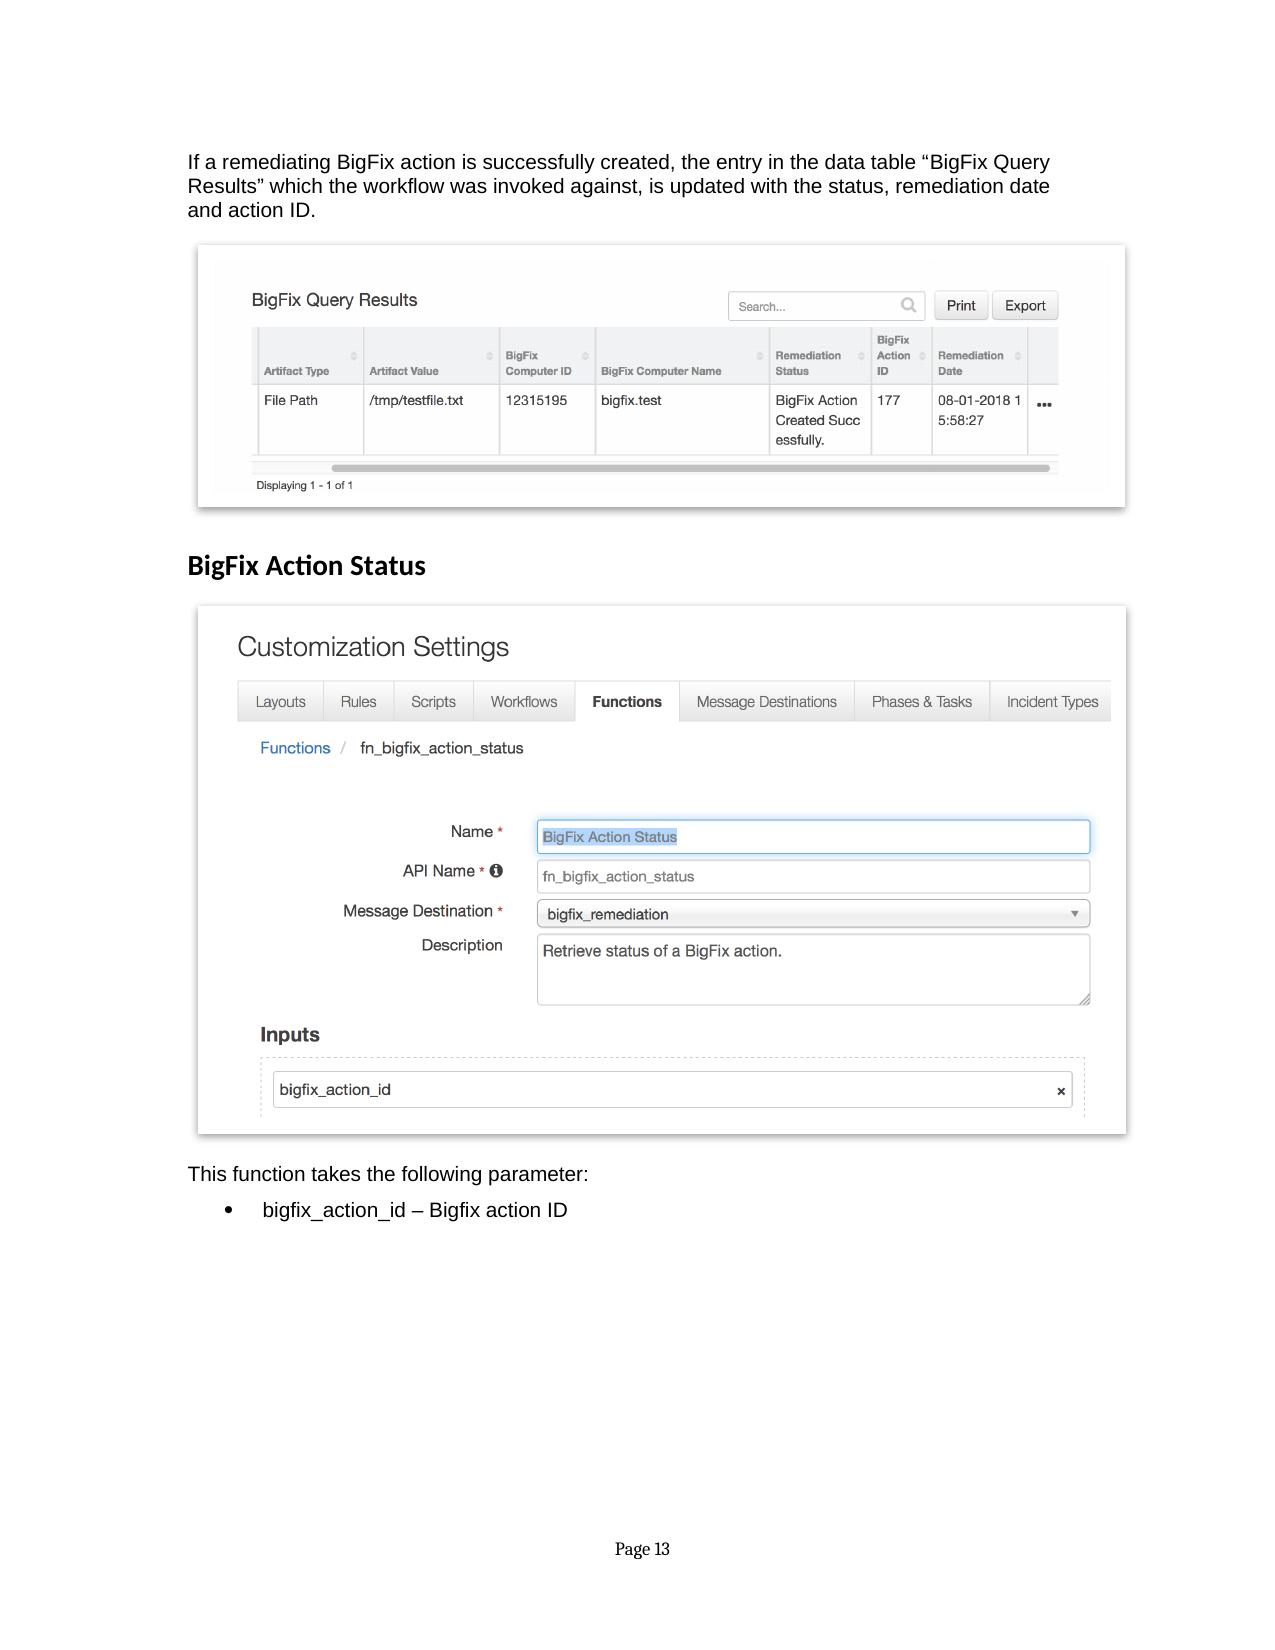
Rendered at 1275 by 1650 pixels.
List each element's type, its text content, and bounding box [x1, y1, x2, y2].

subtitle BigFix Action Status [187, 547, 1087, 583]
picture [213, 259, 1110, 493]
text This function takes the following parameter: [187, 1162, 1087, 1186]
picture [213, 620, 1111, 1119]
text If a remediating BigFix action is successfully created, the entry in the data table “BigFix Query Results” which the workflow was invoked against, is updated with the status, remediation date and action ID. [187, 150, 1087, 222]
list bigfix_action_id – Bigfix action ID [225, 1198, 1087, 1222]
